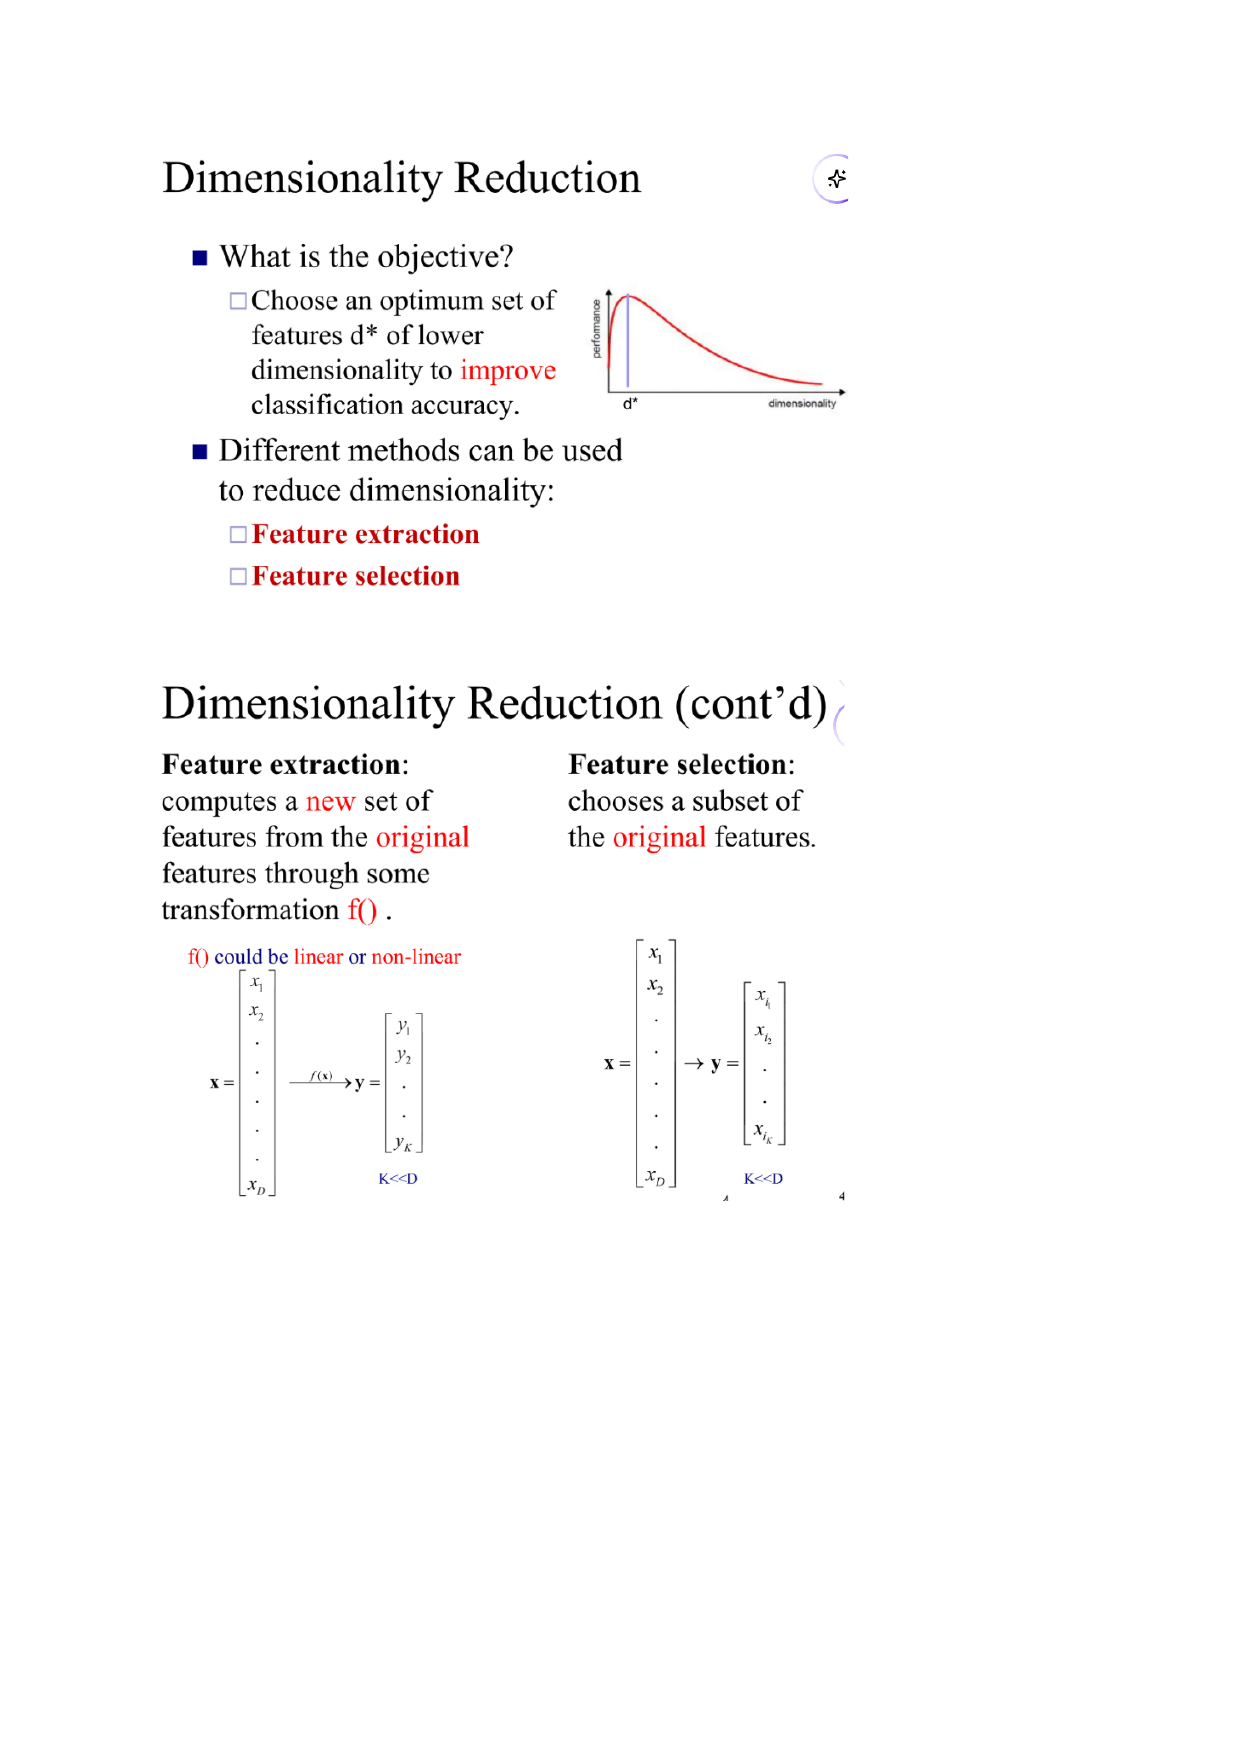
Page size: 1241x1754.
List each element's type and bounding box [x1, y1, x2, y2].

picture [150, 150, 849, 602]
picture [150, 680, 845, 1201]
